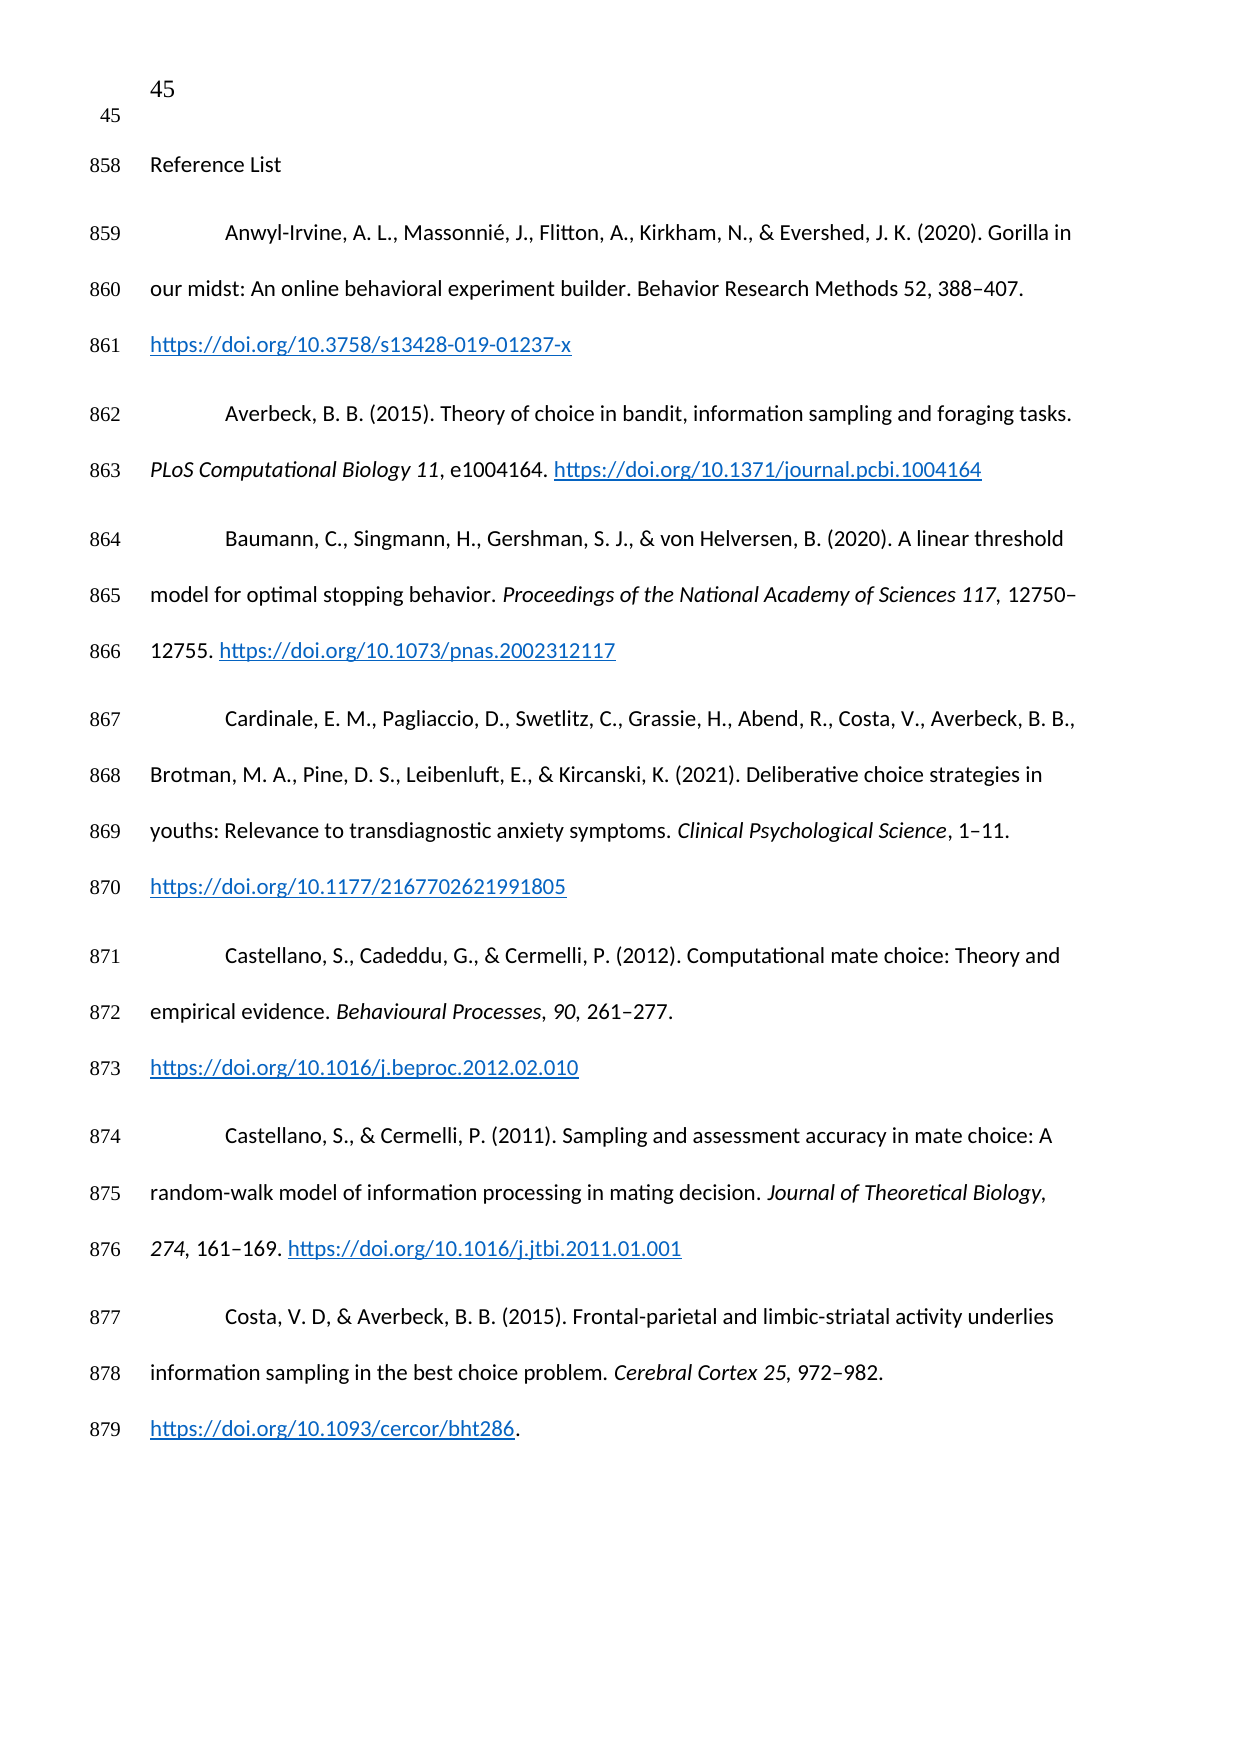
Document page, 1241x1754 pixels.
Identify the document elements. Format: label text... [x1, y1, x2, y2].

text Castellano, S., & Cermelli, P. (2011). Sampling and assessment accuracy in mate choice: A random-walk model of information processing in mating decision. Journal of Theoretical Biology, 274, 161–169. https://doi.org/10.1016/j.jtbi.2011.01.001 [150, 1122, 1090, 1262]
text Castellano, S., Cadeddu, G., & Cermelli, P. (2012). Computational mate choice: Theory and empirical evidence. Behavioural Processes, 90, 261–277. https://doi.org/10.1016/j.beproc.2012.02.010 [150, 941, 1090, 1081]
text Anwyl-Irvine, A. L., Massonnié, J., Flitton, A., Kirkham, N., & Evershed, J. K. (2020). Gorilla in our midst: An online behavioral experiment builder. Behavior Research Methods 52, 388–407. https://doi.org/10.3758/s13428-019-01237-x [150, 218, 1090, 359]
text Baumann, C., Singmann, H., Gershman, S. J., & von Helversen, B. (2020). A linear threshold model for optimal stopping behavior. Proceedings of the National Academy of Sciences 117, 12750–12755. https://doi.org/10.1073/pnas.2002312117 [150, 524, 1090, 664]
text Averbeck, B. B. (2015). Theory of choice in bandit, information sampling and foraging tasks. PLoS Computational Biology 11, e1004164. https://doi.org/10.1371/journal.pcbi.1004164 [150, 399, 1090, 483]
text Costa, V. D, & Averbeck, B. B. (2015). Frontal-parietal and limbic-striatal activity underlies information sampling in the best choice problem. Cerebral Cortex 25, 972–982. https://doi.org/10.1093/cercor/bht286. [150, 1302, 1090, 1442]
text Cardinale, E. M., Pagliaccio, D., Swetlitz, C., Grassie, H., Abend, R., Costa, V., Averbeck, B. B., Brotman, M. A., Pine, D. S., Leibenluft, E., & Kircanski, K. (2021). Deliberative choice strategies in youths: Relevance to transdiagnostic anxiety symptoms. Clinical Psychological Science, 1–11. https://doi.org/10.1177/2167702621991805 [150, 704, 1090, 901]
text Reference List [150, 150, 1090, 178]
